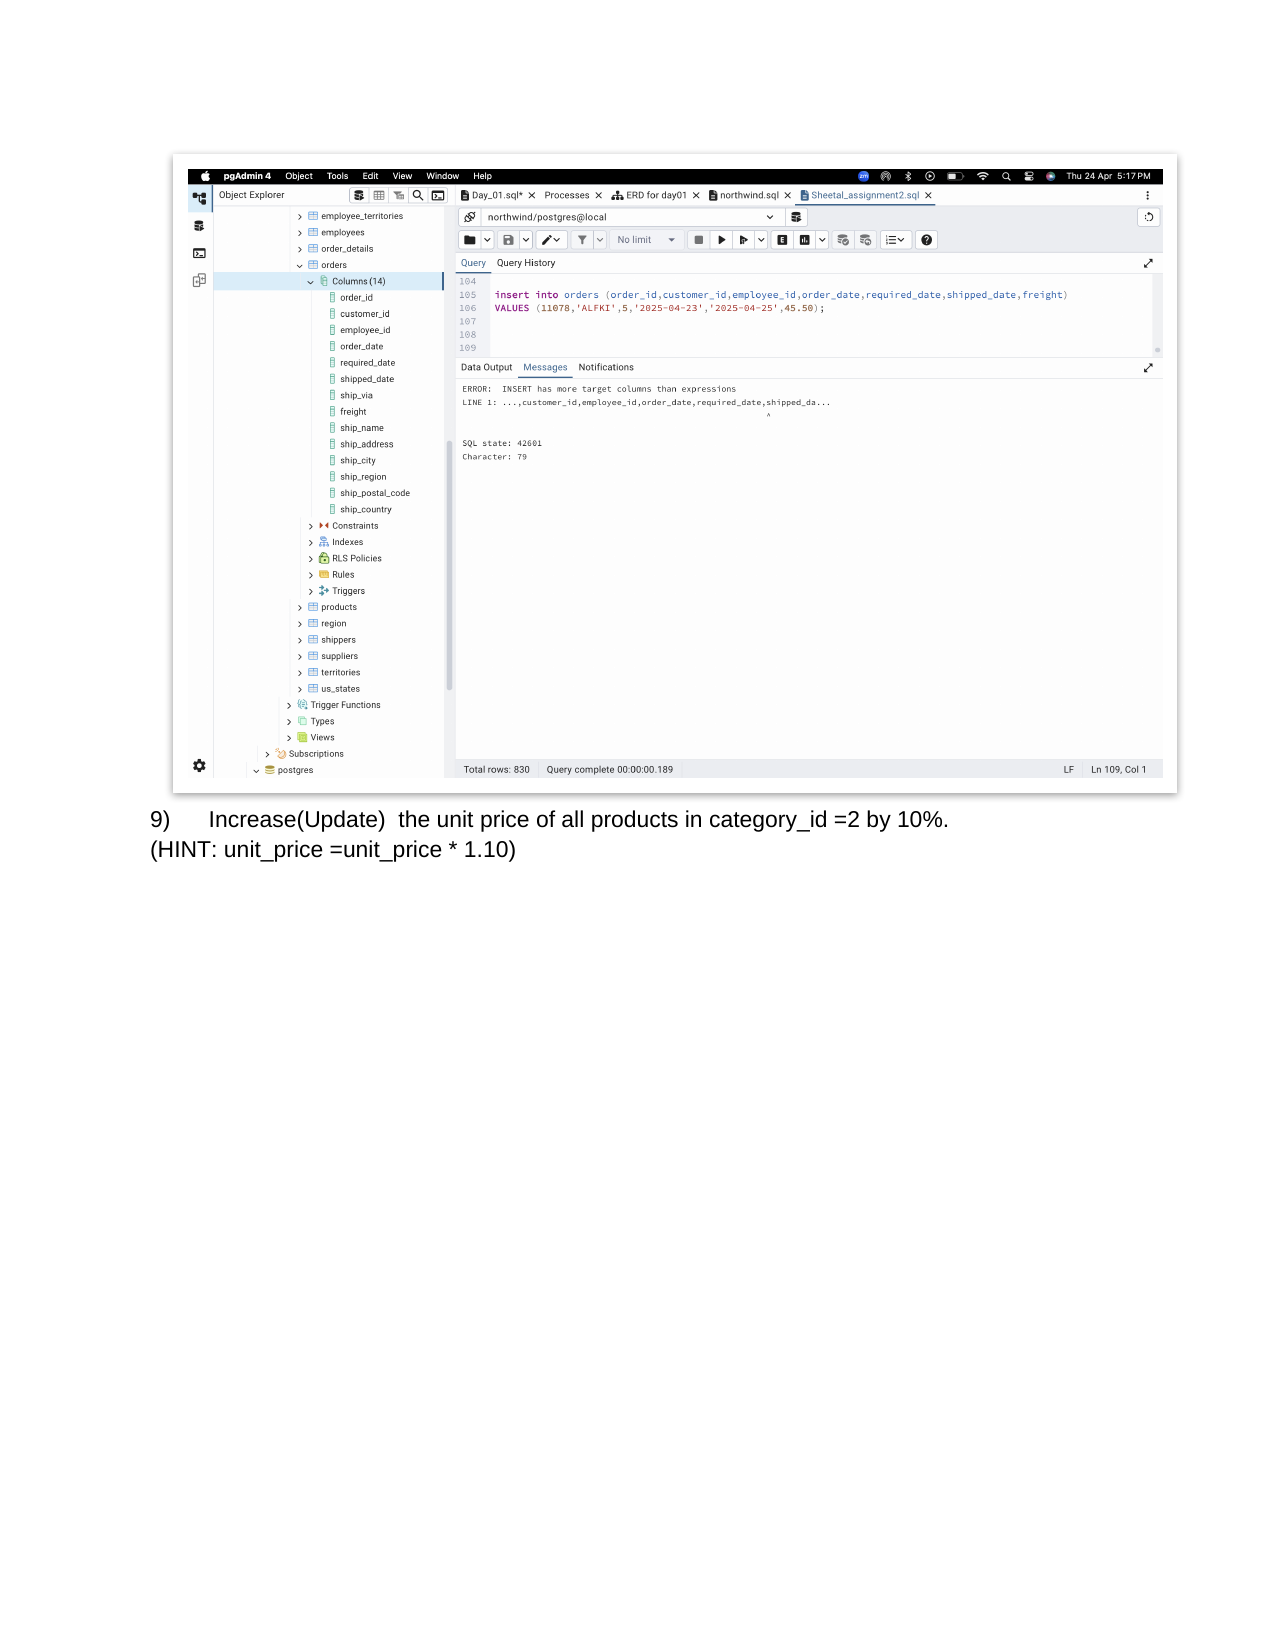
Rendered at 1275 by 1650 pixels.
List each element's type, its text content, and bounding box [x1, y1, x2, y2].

text (HINT: unit_price =unit_price * 1.10) [150, 836, 1125, 862]
text 9) Increase(Update) the unit price of all products in category_id =2 by 10%. [150, 806, 1125, 832]
